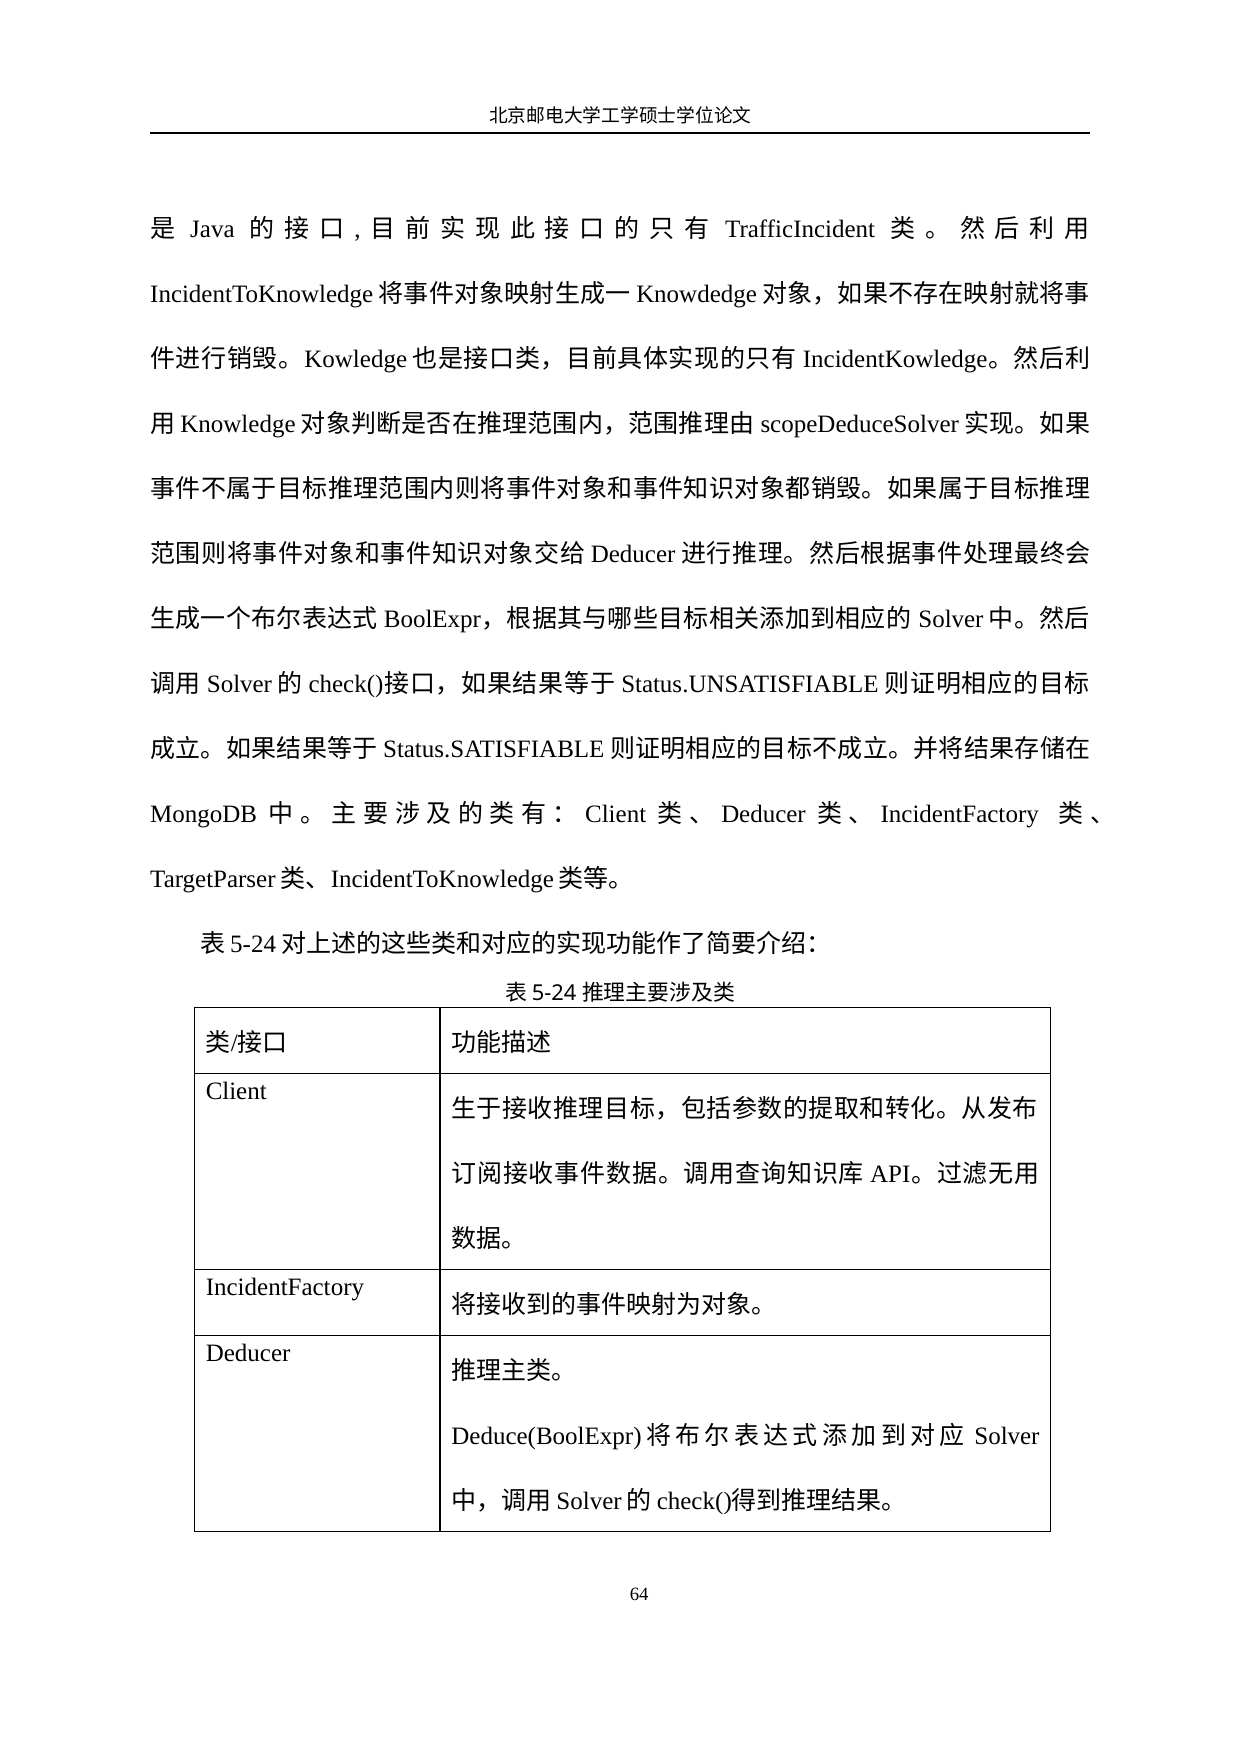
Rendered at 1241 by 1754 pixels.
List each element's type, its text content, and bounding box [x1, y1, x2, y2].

table_header 类/接口 [195, 1008, 439, 1073]
table_cell 将接收到的事件映射为对象。 [441, 1270, 1050, 1335]
table_cell 推理主类。 Deduce(BoolExpr)将布尔表达式添加到对应Solver中，调用Solver的check()得到推理结果。 [441, 1336, 1050, 1531]
table_cell IncidentFactory [195, 1270, 439, 1335]
table_cell Client [195, 1074, 439, 1269]
text 表5-24对上述的这些类和对应的实现功能作了简要介绍： [150, 909, 1090, 974]
table_cell Deducer [195, 1336, 439, 1531]
table_cell 生于接收推理目标，包括参数的提取和转化。从发布订阅接收事件数据。调用查询知识库API。过滤无用数据。 [441, 1074, 1050, 1269]
table_header 功能描述 [441, 1008, 1050, 1073]
text 表5-24 推理主要涉及类 [150, 974, 1090, 1007]
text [150, 194, 1090, 909]
